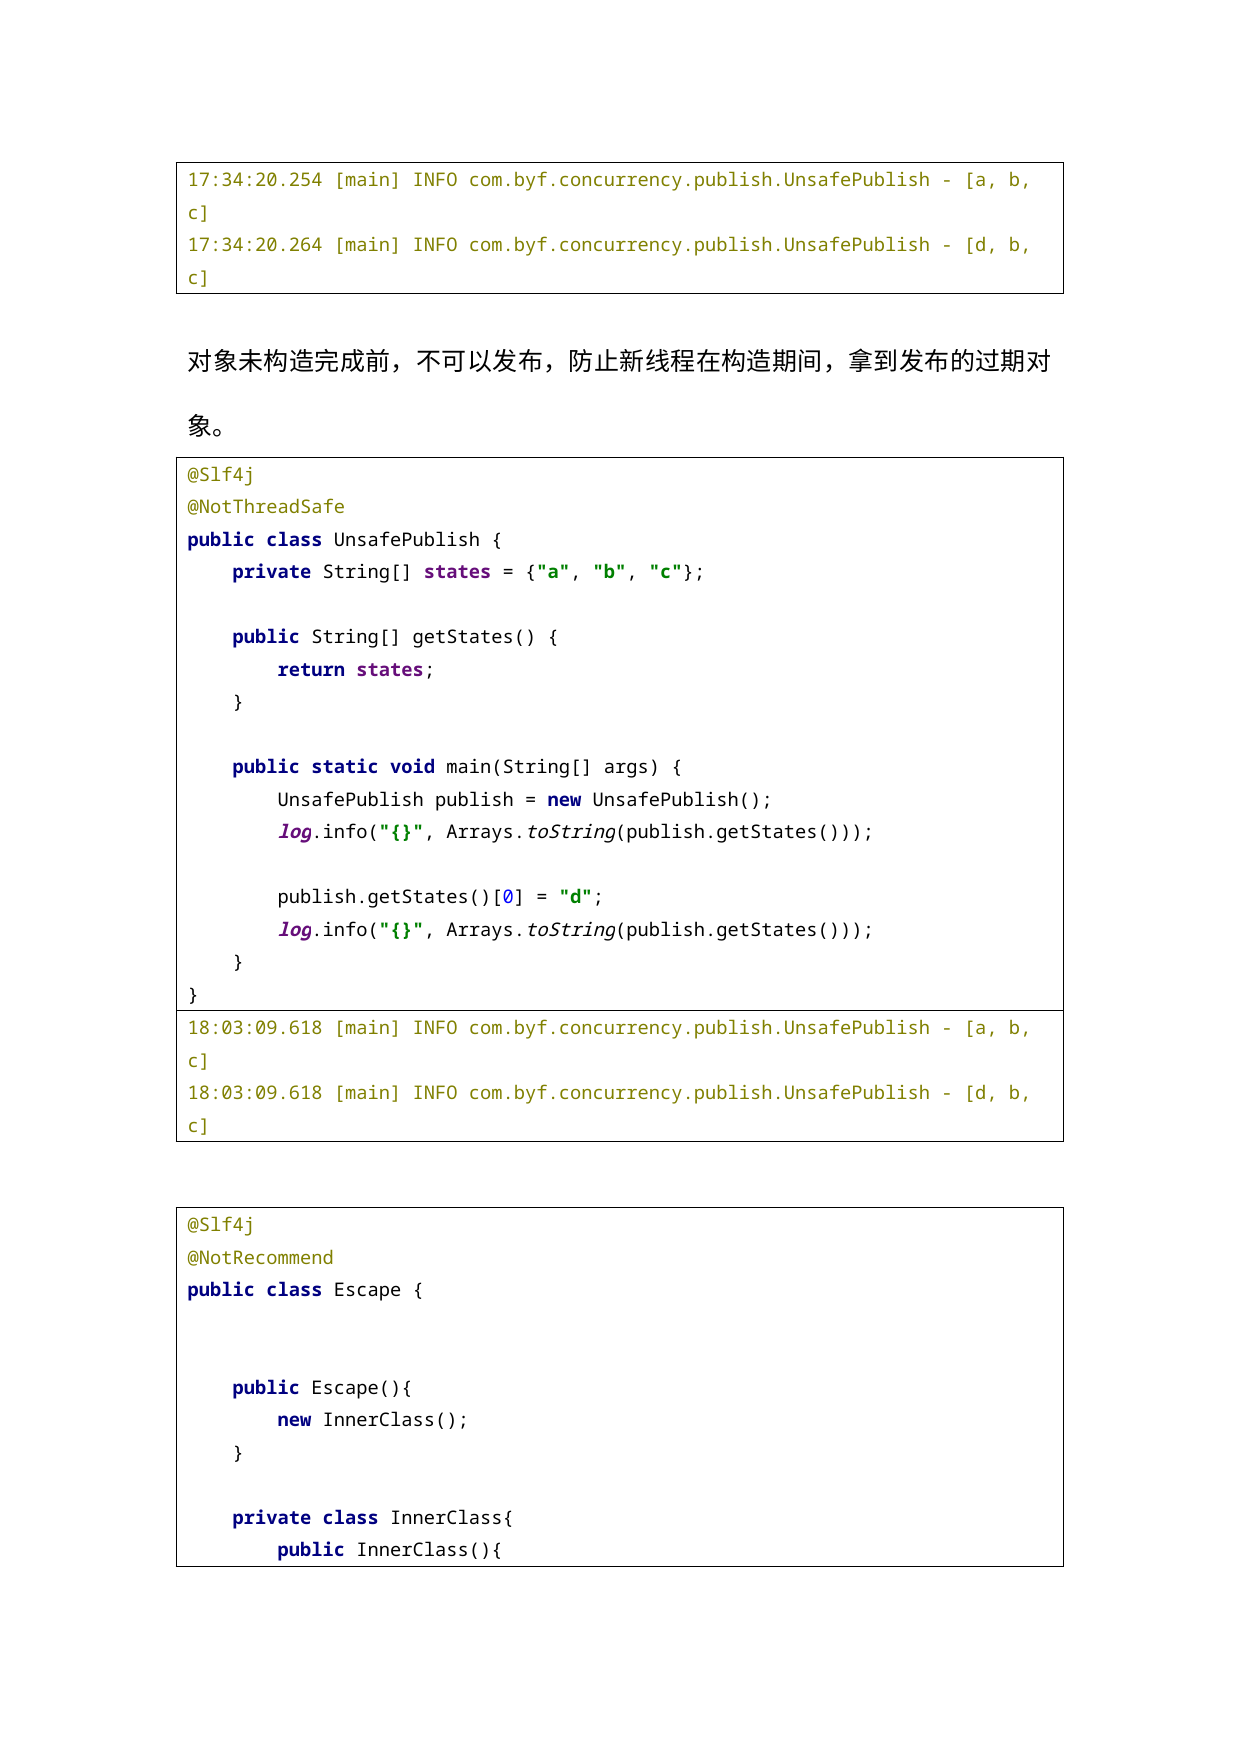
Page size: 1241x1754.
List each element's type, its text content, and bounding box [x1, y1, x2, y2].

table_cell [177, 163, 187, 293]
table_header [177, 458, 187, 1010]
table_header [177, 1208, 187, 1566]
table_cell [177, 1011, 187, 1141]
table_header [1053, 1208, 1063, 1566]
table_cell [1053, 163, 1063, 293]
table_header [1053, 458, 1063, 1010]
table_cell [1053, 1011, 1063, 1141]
text 对象未构造完成前，不可以发布，防止新线程在构造期间，拿到发布的过期对象。 [187, 327, 1053, 457]
